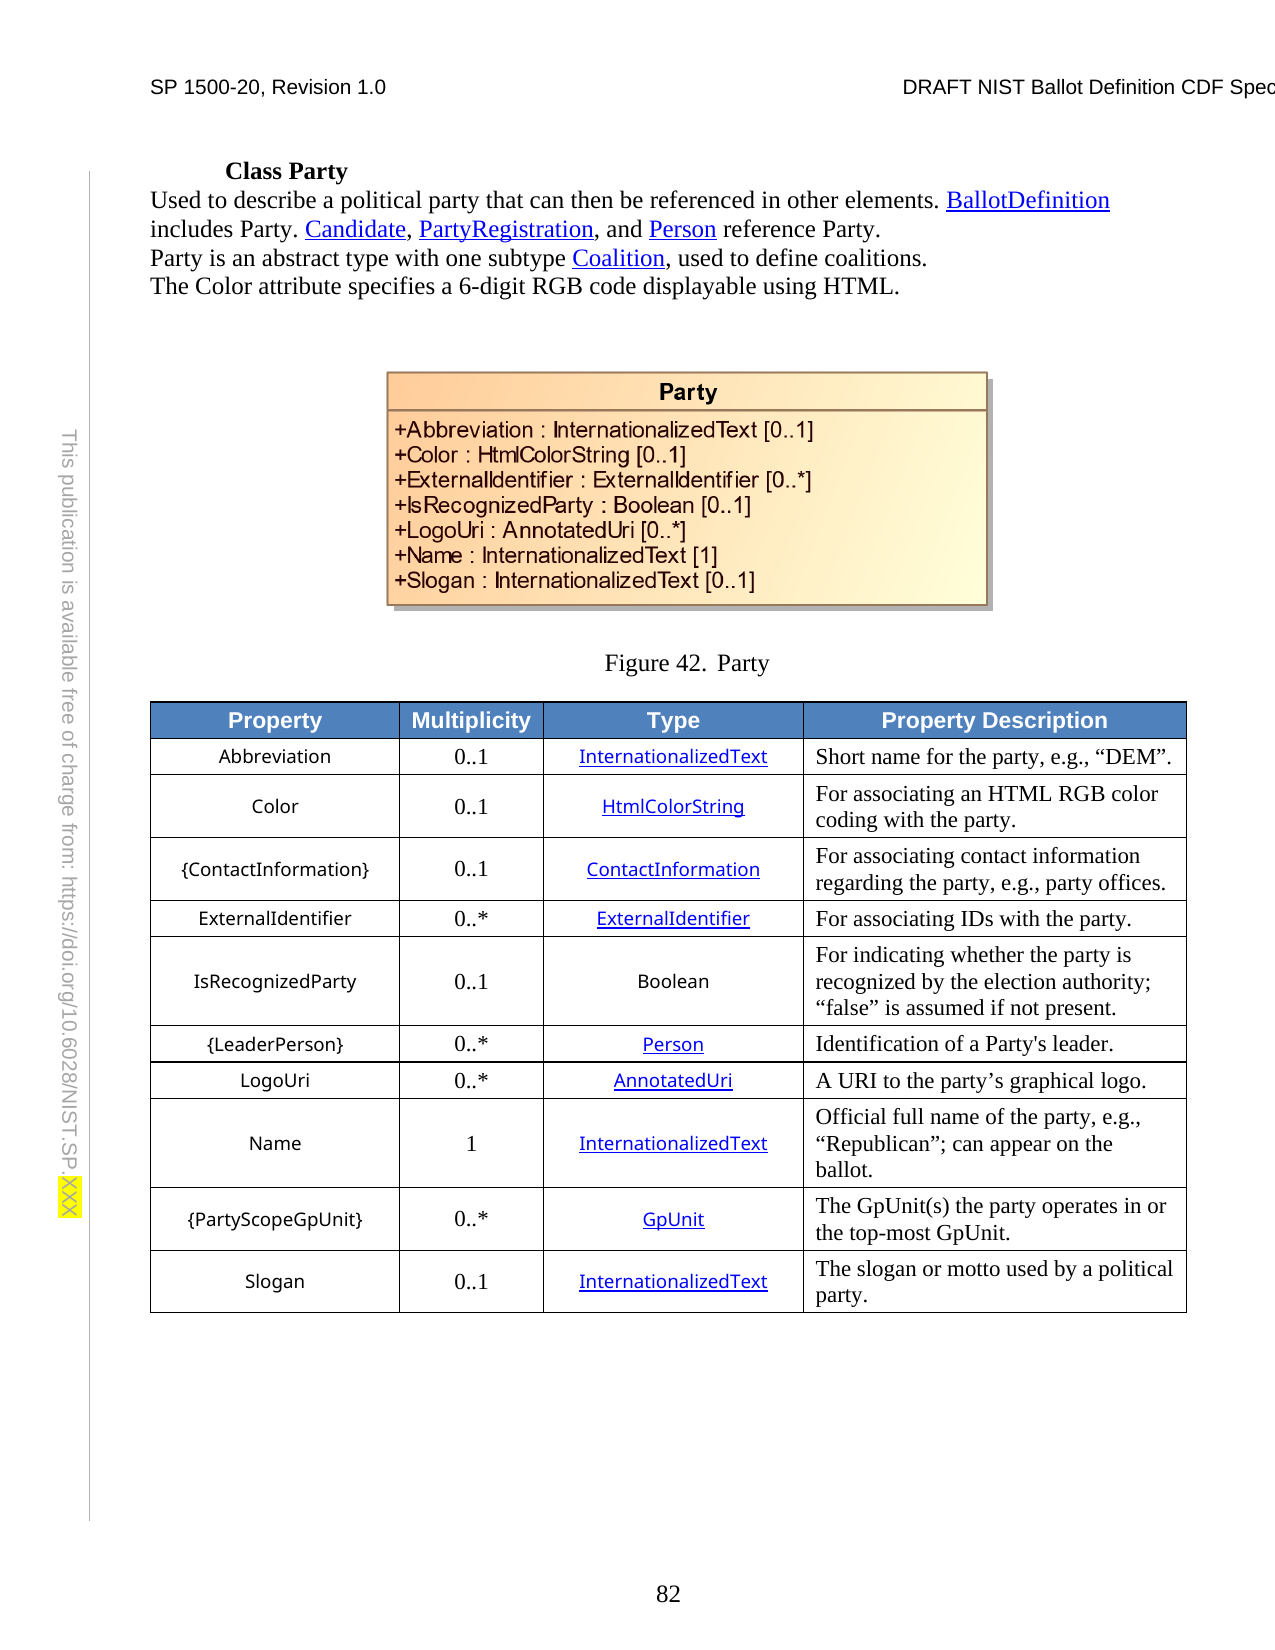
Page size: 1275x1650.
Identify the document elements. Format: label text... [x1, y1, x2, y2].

table_cell A URI to the party’s graphical logo. [804, 1063, 1186, 1098]
table_cell The GpUnit(s) the party operates in or the top-most GpUnit. [804, 1188, 1186, 1249]
table_cell The slogan or motto used by a political party. [804, 1251, 1186, 1312]
text The Color attribute specifies a 6-digit RGB code displayable using HTML. [150, 271, 1186, 300]
table_cell ExternalIdentifier [151, 901, 399, 936]
table_cell Abbreviation [151, 739, 399, 774]
list Party [187, 648, 1186, 676]
table_cell 0..* [400, 1063, 543, 1098]
table_cell Slogan [151, 1251, 399, 1312]
picture [356, 341, 1018, 636]
table_cell Identification of a Party's leader. [804, 1026, 1186, 1061]
table_cell 0..* [400, 1188, 543, 1249]
table_cell Short name for the party, e.g., “DEM”. [804, 739, 1186, 774]
table_cell InternationalizedText [544, 739, 803, 774]
table_cell 0..* [400, 901, 543, 936]
table_cell {PartyScopeGpUnit} [151, 1188, 399, 1249]
table_cell For associating contact information regarding the party, e.g., party offices. [804, 838, 1186, 899]
table_cell Name [151, 1099, 399, 1187]
table_cell 0..1 [400, 937, 543, 1025]
table_cell Official full name of the party, e.g., “Republican”; can appear on the ballot. [804, 1099, 1186, 1187]
table_cell Person [544, 1026, 803, 1061]
table_cell GpUnit [544, 1188, 803, 1249]
text Party is an abstract type with one subtype Coalition, used to define coalitions. [150, 243, 1186, 271]
table_cell InternationalizedText [544, 1099, 803, 1187]
table_header Multiplicity [400, 703, 543, 738]
table_cell HtmlColorString [544, 775, 803, 837]
table_cell Color [151, 775, 399, 837]
table_header Property Description [804, 703, 1186, 738]
table_cell 1 [400, 1099, 543, 1187]
table_cell InternationalizedText [544, 1251, 803, 1312]
table_cell LogoUri [151, 1063, 399, 1098]
table_cell 0..1 [400, 1251, 543, 1312]
table_cell For indicating whether the party is recognized by the election authority; “false” is assumed if not present. [804, 937, 1186, 1025]
table_cell For associating IDs with the party. [804, 901, 1186, 936]
table_cell {ContactInformation} [151, 838, 399, 899]
table_cell 0..1 [400, 838, 543, 899]
table_cell IsRecognizedParty [151, 937, 399, 1025]
table_cell Boolean [544, 937, 803, 1025]
table_cell 0..* [400, 1026, 543, 1061]
table_header Property [151, 703, 399, 738]
table_cell 0..1 [400, 739, 543, 774]
table_cell AnnotatedUri [544, 1063, 803, 1098]
table_cell {LeaderPerson} [151, 1026, 399, 1061]
table_cell ContactInformation [544, 838, 803, 899]
table_cell 0..1 [400, 775, 543, 837]
table_header Type [544, 703, 803, 738]
table_cell ExternalIdentifier [544, 901, 803, 936]
subtitle Class Party [150, 156, 1186, 185]
table_cell For associating an HTML RGB color coding with the party. [804, 775, 1186, 837]
text Used to describe a political party that can then be referenced in other elements. BallotDefinition includes Party. Candidate, PartyRegistration, and Person reference Party. [150, 185, 1186, 243]
